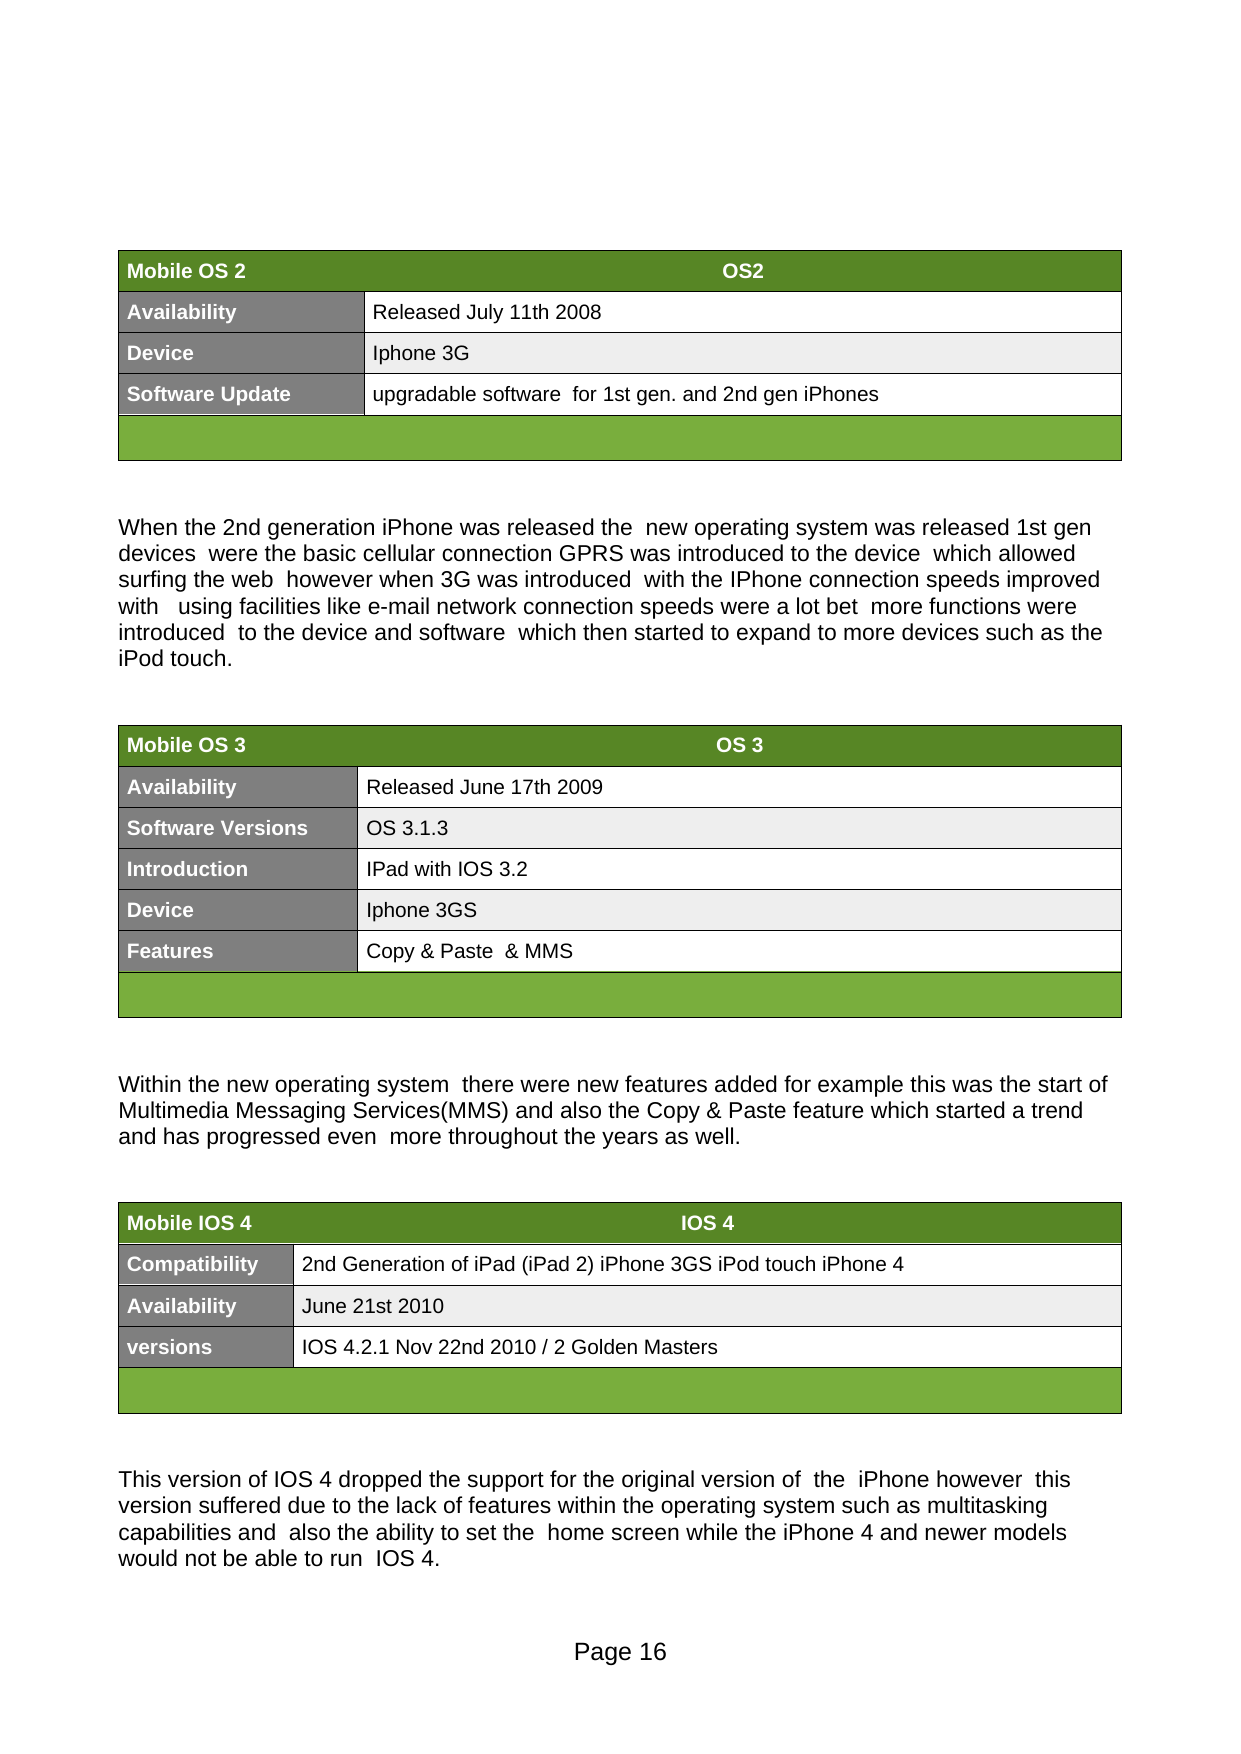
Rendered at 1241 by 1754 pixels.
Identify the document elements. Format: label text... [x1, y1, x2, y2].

table_cell [119, 1368, 293, 1413]
table_cell Released June 17th 2009 [358, 767, 1121, 807]
table_cell [119, 973, 358, 1017]
table_cell Availability [119, 1286, 293, 1326]
table_cell Availability [119, 292, 364, 332]
table_header IOS 4 [293, 1203, 1121, 1243]
table_header OS2 [364, 251, 1121, 291]
table_cell IPad with IOS 3.2 [358, 849, 1121, 889]
table_cell Released July 11th 2008 [365, 292, 1121, 332]
table_header Mobile OS 2 [119, 251, 364, 291]
table_cell Compatibility [119, 1245, 293, 1284]
table_cell IOS 4.2.1 Nov 22nd 2010 / 2 Golden Masters [294, 1327, 1121, 1367]
table_header OS 3 [358, 726, 1121, 766]
text This version of IOS 4 dropped the support for the original version of the iPhone however this version suffered due to the lack of features within the operating system such as multitasking capabilities and also the ability to set the home screen while the iPhone 4 and newer models would not be able to run IOS 4. [118, 1466, 1122, 1571]
table_cell [293, 1368, 1121, 1413]
table_cell [119, 416, 364, 460]
table_cell Features [119, 931, 357, 971]
table_cell Device [119, 890, 357, 930]
table_cell Introduction [119, 849, 357, 889]
table_cell Software Versions [119, 808, 357, 848]
table_cell June 21st 2010 [294, 1286, 1121, 1326]
text Within the new operating system there were new features added for example this was the start of Multimedia Messaging Services(MMS) and also the Copy & Paste feature which started a trend and has progressed even more throughout the years as well. [118, 1071, 1122, 1149]
table_cell Iphone 3GS [358, 890, 1121, 930]
table_cell Availability [119, 767, 357, 807]
table_cell Iphone 3G [365, 333, 1121, 373]
table_cell upgradable software for 1st gen. and 2nd gen iPhones [365, 374, 1121, 414]
table_header Mobile OS 3 [119, 726, 358, 766]
text When the 2nd generation iPhone was released the new operating system was released 1st gen devices were the basic cellular connection GPRS was introduced to the device which allowed surfing the web however when 3G was introduced with the IPhone connection speeds improved with using facilities like e-mail network connection speeds were a lot bet more functions were introduced to the device and software which then started to expand to more devices such as the iPod touch. [118, 514, 1122, 672]
table_cell versions [119, 1327, 293, 1367]
table_cell Device [119, 333, 364, 373]
table_cell Software Update [119, 374, 364, 414]
table_cell [364, 416, 1121, 460]
table_cell [358, 973, 1121, 1017]
table_cell OS 3.1.3 [358, 808, 1121, 848]
table_cell Copy & Paste & MMS [358, 931, 1121, 971]
table_header Mobile IOS 4 [119, 1203, 293, 1243]
table_cell 2nd Generation of iPad (iPad 2) iPhone 3GS iPod touch iPhone 4 [294, 1245, 1121, 1284]
